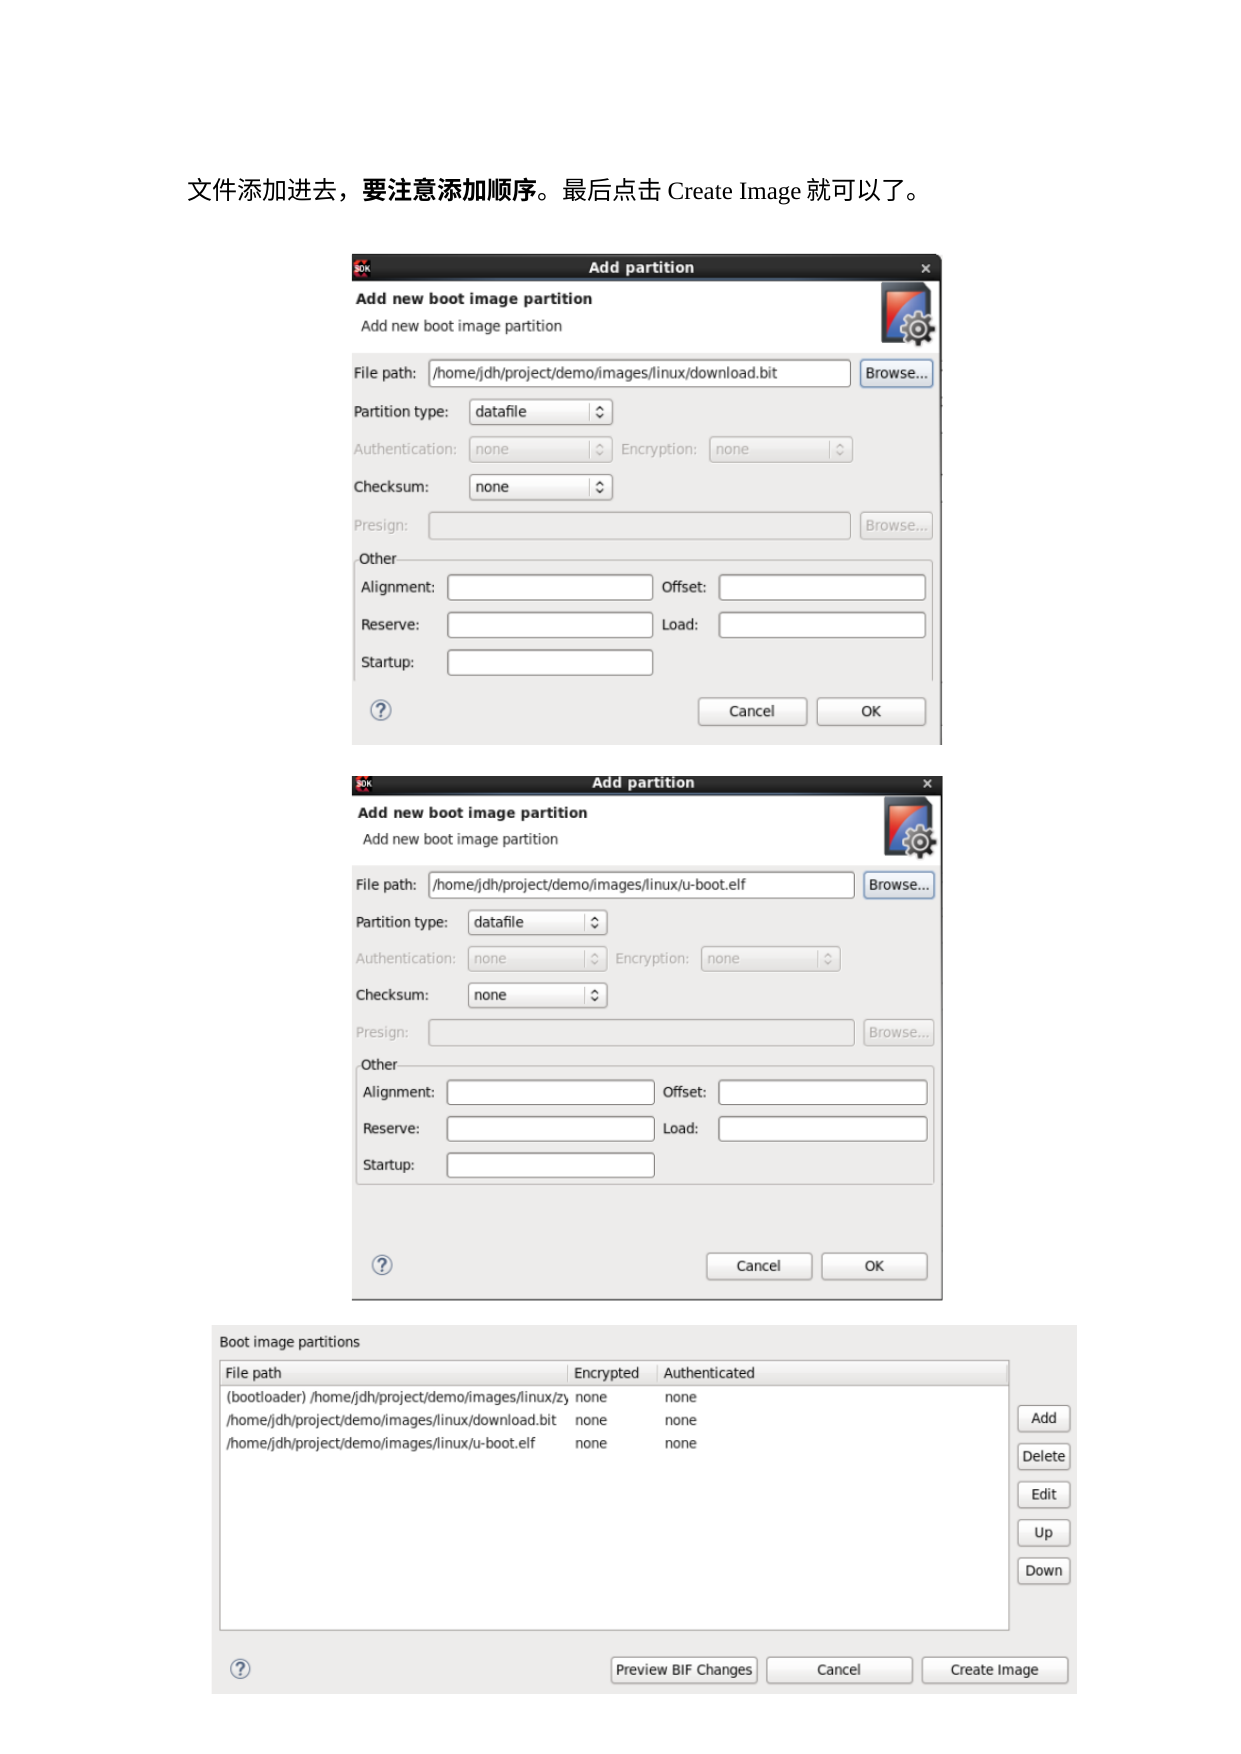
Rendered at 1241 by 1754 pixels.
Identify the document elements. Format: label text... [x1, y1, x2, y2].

picture [211, 1325, 1077, 1694]
text 然后在BOOT image partitions中依次将zynq_fsbl.elf、download.bit和u-boot.elf文件添加进去，要注意添加顺序。最后点击Create Image就可以了。 [187, 156, 1053, 221]
picture [351, 253, 943, 745]
picture [351, 776, 943, 1301]
